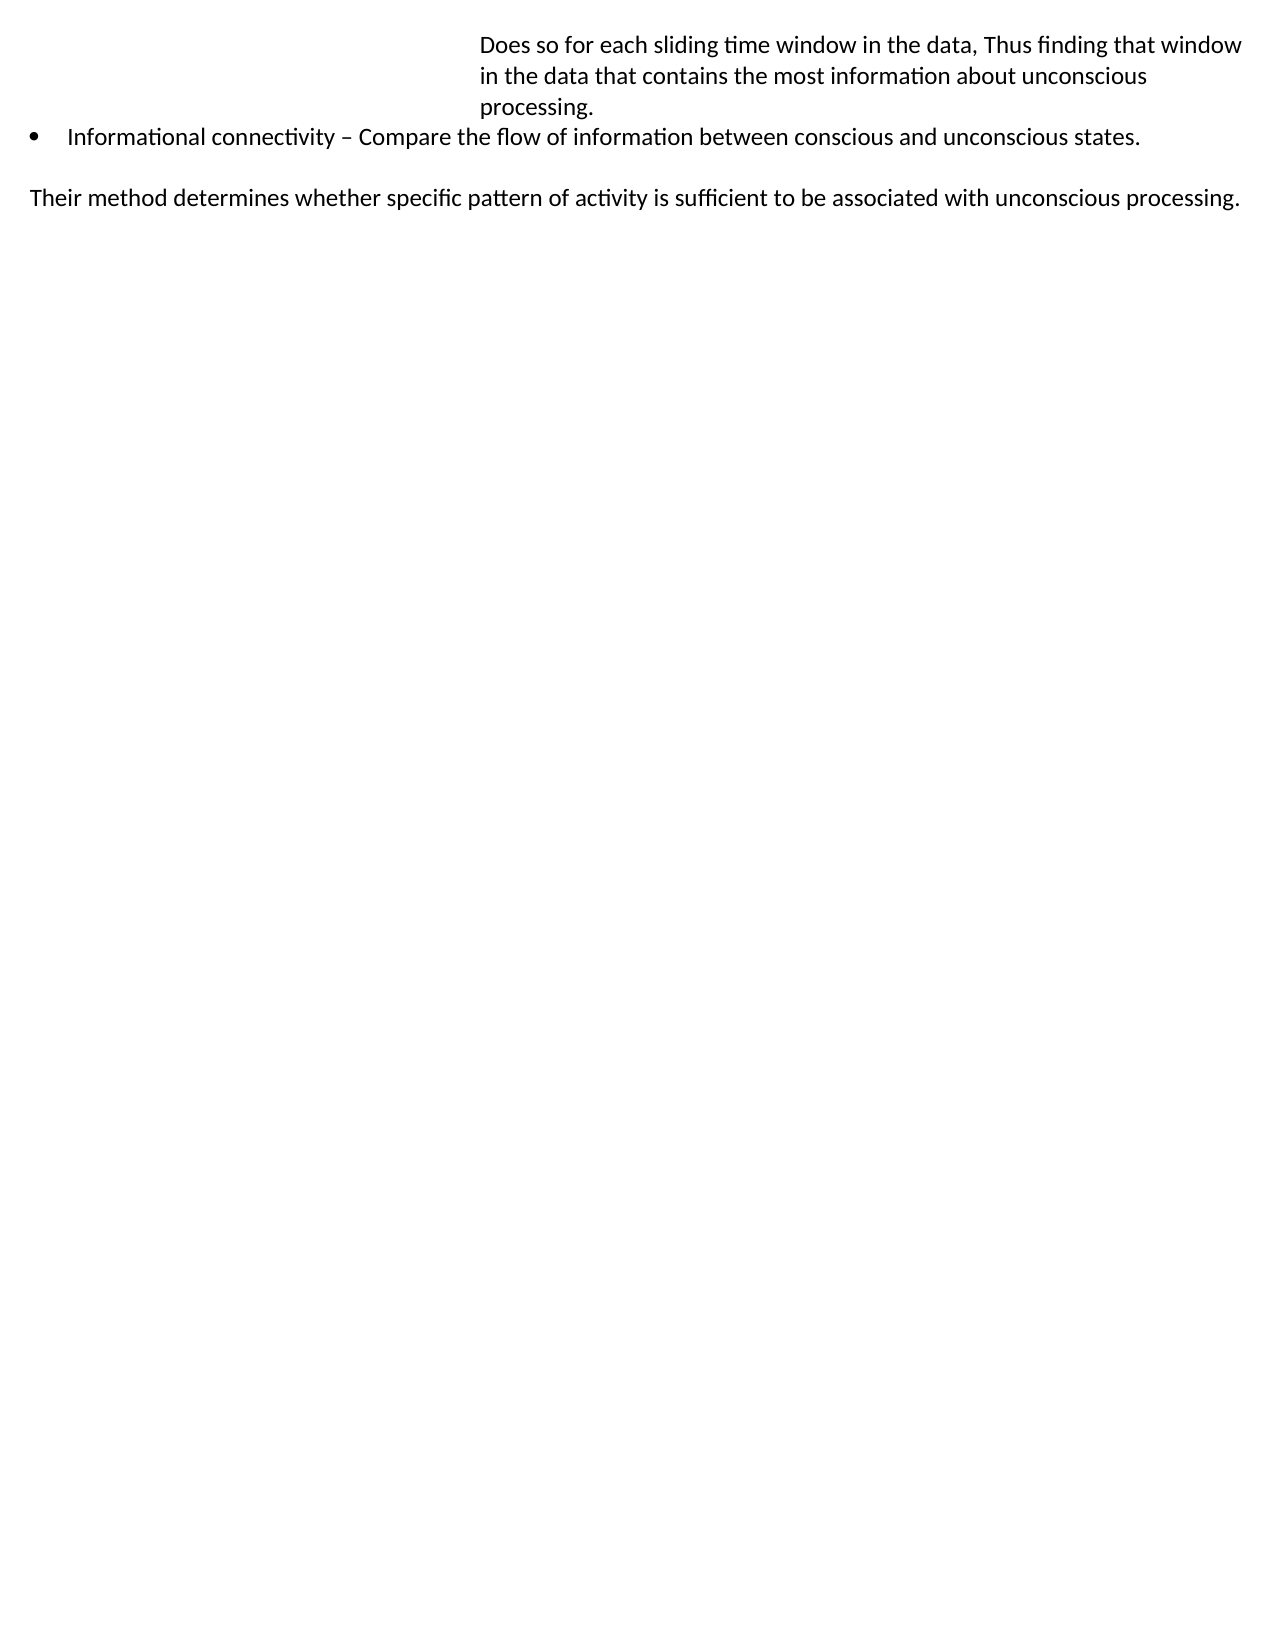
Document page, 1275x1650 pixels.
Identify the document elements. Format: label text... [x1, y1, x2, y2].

text Their method determines whether specific pattern of activity is sufficient to be associated with unconscious processing. [29, 182, 1255, 213]
text Does so for each sliding time window in the data, Thus finding that window in the data that contains the most information about unconscious processing. [479, 29, 1255, 121]
list Informational connectivity – Compare the flow of information between conscious and unconscious states. [29, 121, 1255, 152]
